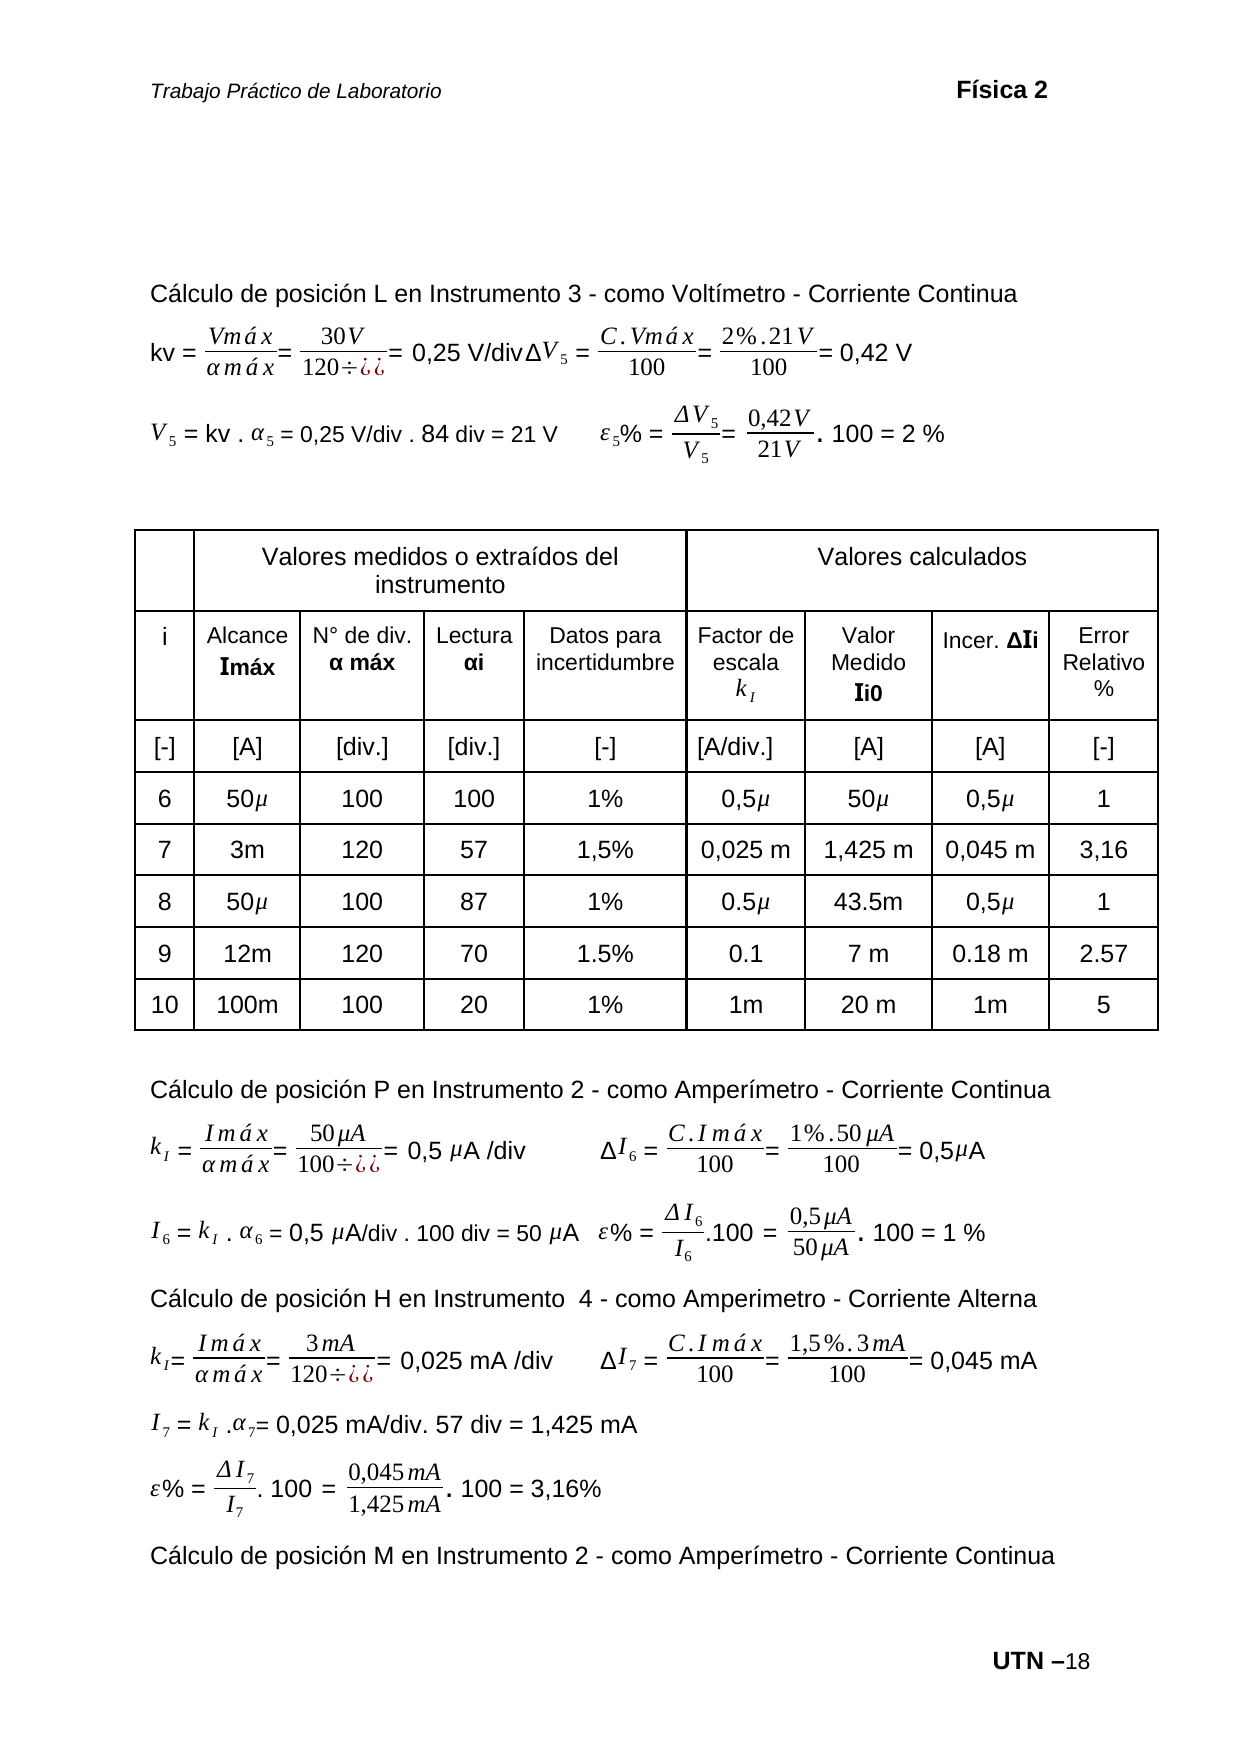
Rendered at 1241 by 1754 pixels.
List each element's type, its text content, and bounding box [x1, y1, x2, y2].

text = = = 0,5 A /div Δ = = = 0,5A [150, 1118, 1090, 1180]
table_cell Valor Medido Ii0 [806, 612, 931, 719]
table_cell 2.57 [1050, 928, 1157, 978]
table_cell 100 [301, 876, 423, 926]
table_cell N° de div. α máx [301, 612, 423, 719]
table_cell 120 [301, 825, 423, 874]
table_header Valores calculados [688, 531, 1157, 610]
table_cell 0.5 [688, 876, 804, 926]
table_cell 70 [425, 928, 523, 978]
text = . = 0,5 A/div . 100 div = 50 A % = .100 = . 100 = 1 % [150, 1199, 1090, 1265]
table_cell 12m [195, 928, 299, 978]
table_cell Alcance Imáx [195, 612, 299, 719]
table_cell 0.1 [688, 928, 804, 978]
table_cell 1 [1050, 773, 1157, 823]
table_cell [A] [806, 721, 931, 771]
table_cell 43.5m [806, 876, 931, 926]
table_cell 50 [806, 773, 931, 823]
table_cell 7 [136, 825, 193, 874]
table_cell 1 [1050, 876, 1157, 926]
text Cálculo de posición L en Instrumento 3 - como Voltímetro - Corriente Continua [150, 279, 1090, 308]
text = .= 0,025 mA/div. 57 div = 1,425 mA [150, 1409, 1090, 1441]
table_cell [A] [195, 721, 299, 771]
table_cell [div.] [301, 721, 423, 771]
text = kv . = 0,25 V/div . 84 div = 21 V % = = . 100 = 2 % [150, 401, 1090, 467]
table_cell Incer. ΔIi [933, 612, 1048, 719]
table_cell Error Relativo % [1050, 612, 1157, 719]
text Cálculo de posición H en Instrumento 4 - como Amperimetro - Corriente Alterna [150, 1284, 1090, 1313]
table_cell 50 [195, 773, 299, 823]
table_cell 1% [525, 773, 685, 823]
table_cell 1,5% [525, 825, 685, 874]
table_cell i [136, 612, 193, 719]
table_cell 100 [301, 773, 423, 823]
table_cell 120 [301, 928, 423, 978]
table_cell 0,5 [688, 773, 804, 823]
table_cell 10 [136, 980, 193, 1029]
text kv = = = 0,25 V/div Δ = = = 0,42 V [150, 322, 1090, 381]
table_cell 20 m [806, 980, 931, 1029]
table_cell 1% [525, 876, 685, 926]
table_cell Factor de escala [688, 612, 804, 719]
table_cell 3m [195, 825, 299, 874]
text Cálculo de posición M en Instrumento 2 - como Amperímetro - Corriente Continua [150, 1541, 1090, 1569]
table_cell 20 [425, 980, 523, 1029]
table_cell 100 [301, 980, 423, 1029]
table_cell [A] [933, 721, 1048, 771]
table_cell 0,045 m [933, 825, 1048, 874]
table_cell 8 [136, 876, 193, 926]
text % = . 100 = . 100 = 3,16% [150, 1455, 1090, 1521]
table_cell [A/div.] [688, 721, 804, 771]
table_cell 1m [688, 980, 804, 1029]
table_cell 87 [425, 876, 523, 926]
table_cell 3,16 [1050, 825, 1157, 874]
table_cell 0.18 m [933, 928, 1048, 978]
table_cell 0,025 m [688, 825, 804, 874]
table_cell 100 [425, 773, 523, 823]
table_cell 1,425 m [806, 825, 931, 874]
table_cell 50 [195, 876, 299, 926]
table_cell 6 [136, 773, 193, 823]
table_cell 7 m [806, 928, 931, 978]
table_cell 0,5 [933, 773, 1048, 823]
table_cell [div.] [425, 721, 523, 771]
table_cell [-] [525, 721, 685, 771]
table_cell 0,5 [933, 876, 1048, 926]
table_cell Datos para incertidumbre [525, 612, 685, 719]
table_cell 5 [1050, 980, 1157, 1029]
table_cell 1% [525, 980, 685, 1029]
table_cell Lectura αi [425, 612, 523, 719]
table_header [136, 531, 193, 610]
table_cell 9 [136, 928, 193, 978]
table_cell [-] [1050, 721, 1157, 771]
table_cell 1.5% [525, 928, 685, 978]
table_cell 57 [425, 825, 523, 874]
table_cell 100m [195, 980, 299, 1029]
text Cálculo de posición P en Instrumento 2 - como Amperímetro - Corriente Continua [150, 1074, 1090, 1103]
text = = = 0,025 mA /div Δ = = = 0,045 mA [150, 1327, 1090, 1389]
table_cell [-] [136, 721, 193, 771]
table_cell 1m [933, 980, 1048, 1029]
table_header Valores medidos o extraídos del instrumento [195, 531, 685, 610]
